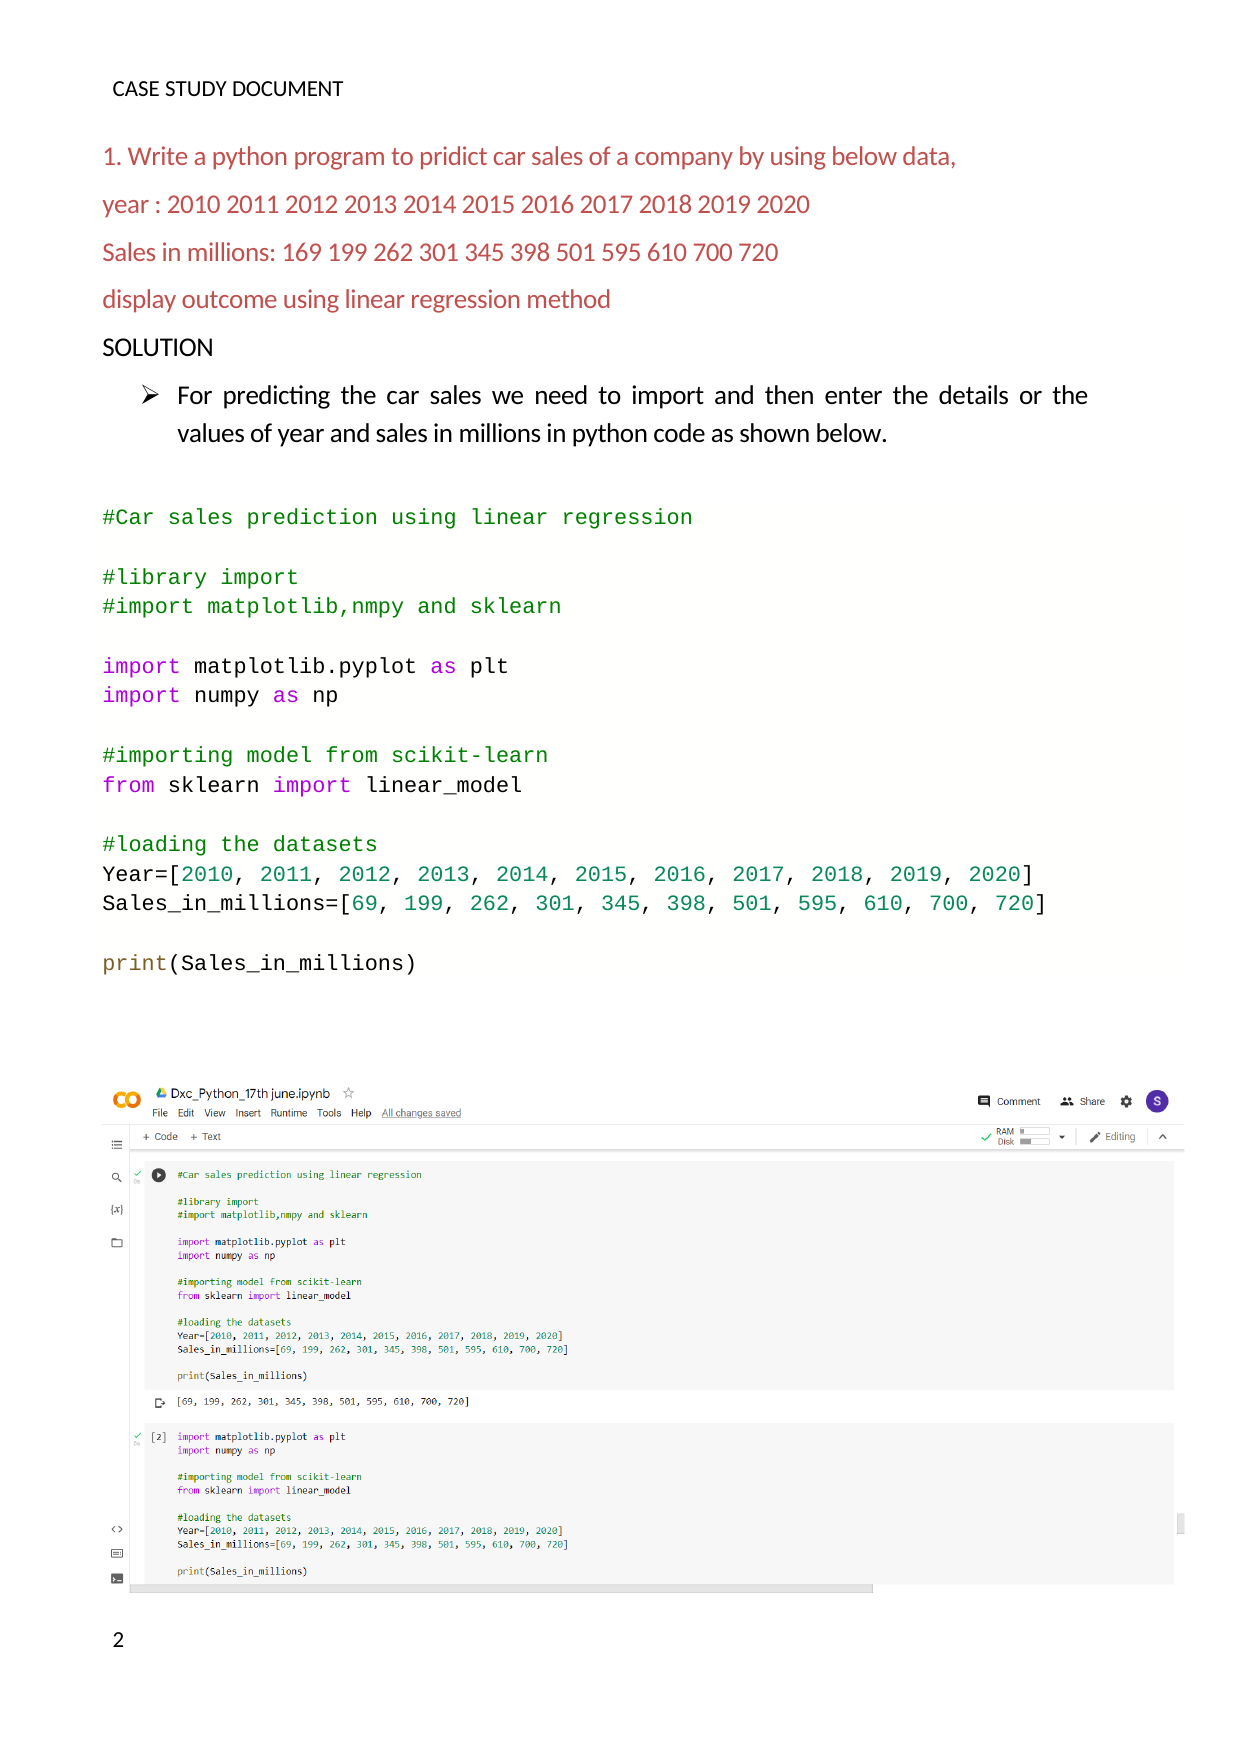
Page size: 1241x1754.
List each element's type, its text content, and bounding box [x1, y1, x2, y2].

text import numpy as np [102, 680, 1184, 709]
text from sklearn import linear_model [102, 769, 1184, 798]
text print(Sales_in_millions) [102, 947, 1184, 977]
text display outcome using linear regression method [102, 283, 1089, 316]
text #import matplotlib,nmpy and sklearn [102, 591, 1184, 620]
text #Car sales prediction using linear regression [102, 502, 1184, 531]
text Sales_in_millions=[69, 199, 262, 301, 345, 398, 501, 595, 610, 700, 720] [102, 888, 1184, 917]
text 1. Write a python program to pridict car sales of a company by using below data, [102, 139, 1089, 173]
list For predicting the car sales we need to import and then enter the details or the values of year and sales in millions in python code as shown below. [139, 378, 1089, 449]
picture [102, 1081, 1185, 1593]
text Sales in millions: 169 199 262 301 345 398 501 595 610 700 720 [102, 235, 1089, 268]
text Year=[2010, 2011, 2012, 2013, 2014, 2015, 2016, 2017, 2018, 2019, 2020] [102, 858, 1184, 888]
text import matplotlib.pyplot as plt [102, 650, 1184, 680]
text SOLUTION [102, 330, 1089, 363]
text #importing model from scikit-learn [102, 739, 1184, 769]
text #library import [102, 561, 1184, 591]
text year : 2010 2011 2012 2013 2014 2015 2016 2017 2018 2019 2020 [102, 187, 1089, 220]
text #loading the datasets [102, 828, 1184, 858]
